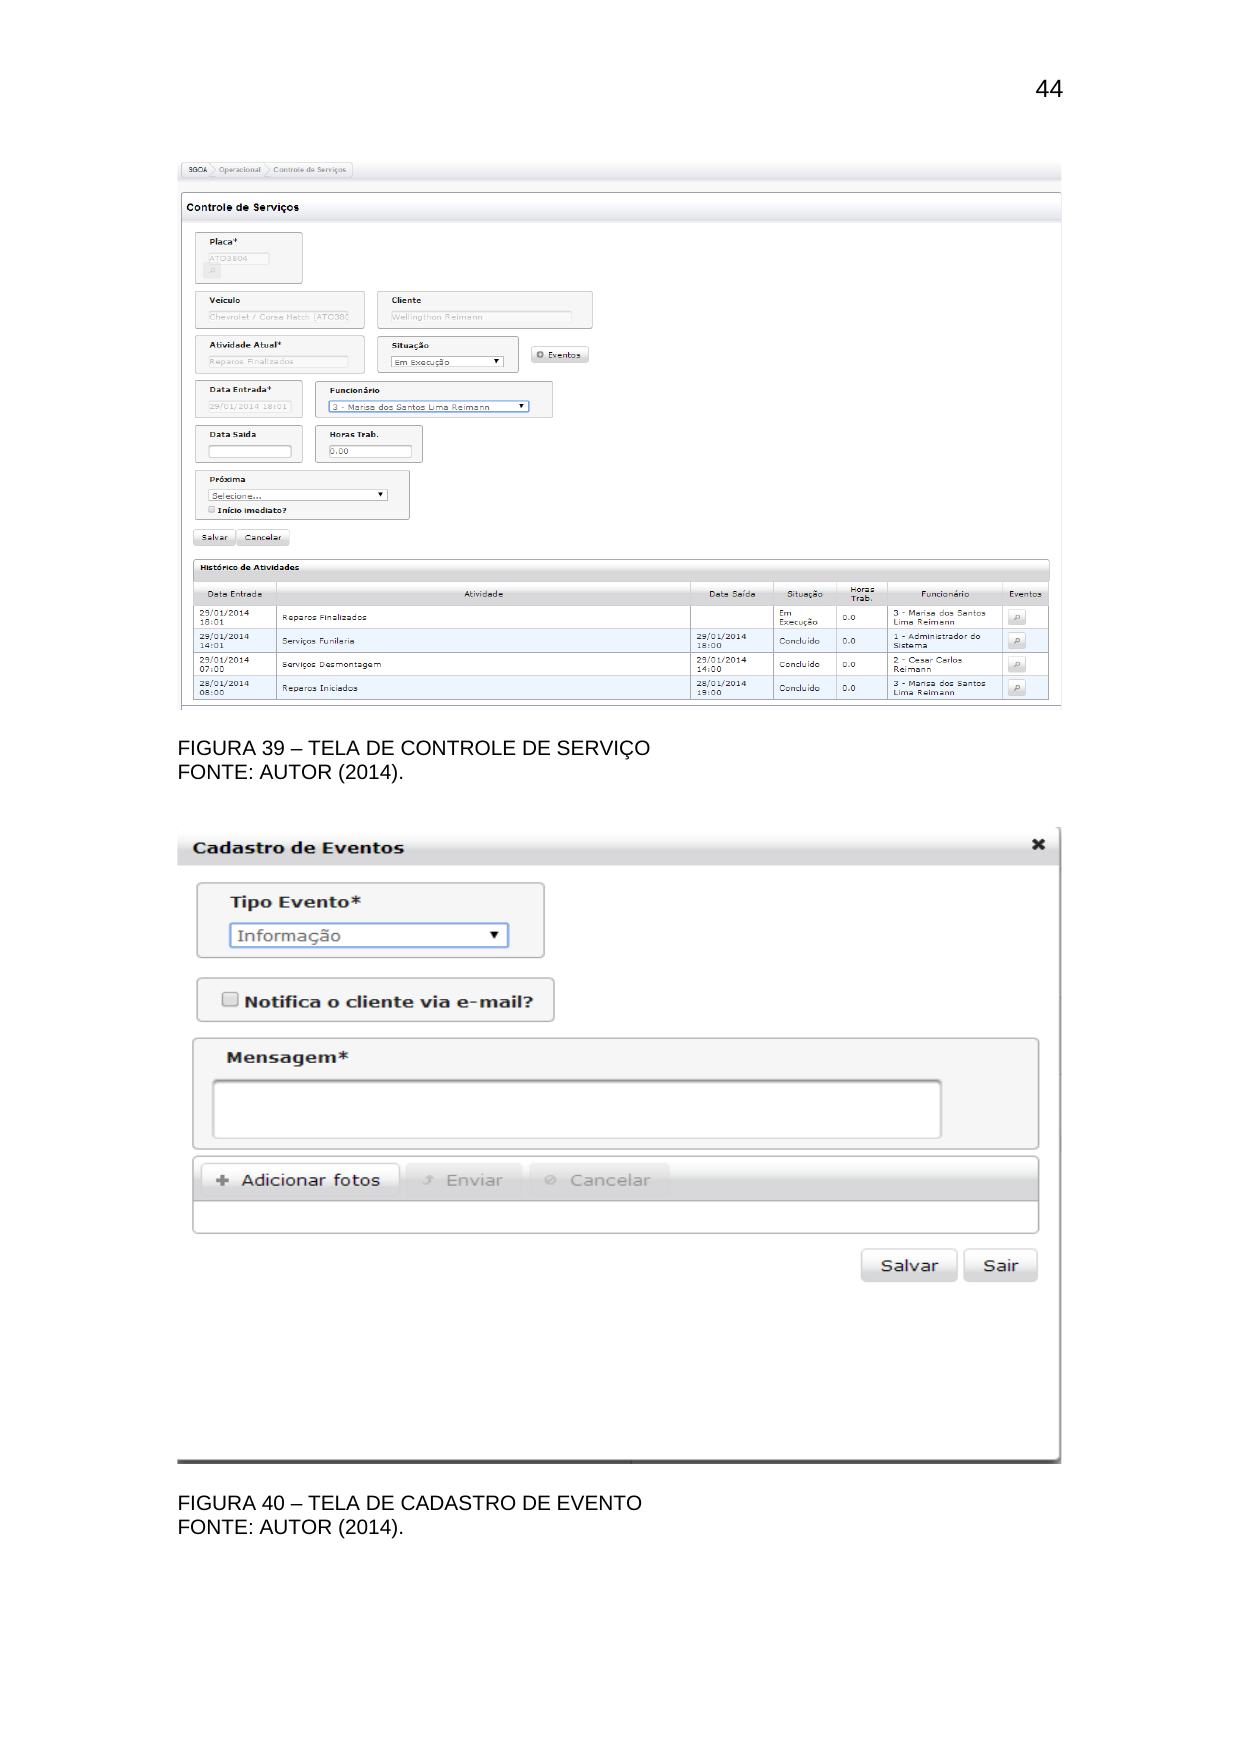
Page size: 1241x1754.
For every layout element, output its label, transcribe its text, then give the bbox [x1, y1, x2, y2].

picture [177, 827, 1062, 1464]
text FONTE: Autor (2014). [177, 760, 1063, 784]
text FONTE: Autor (2014). [177, 1515, 1063, 1539]
picture [177, 160, 1062, 710]
